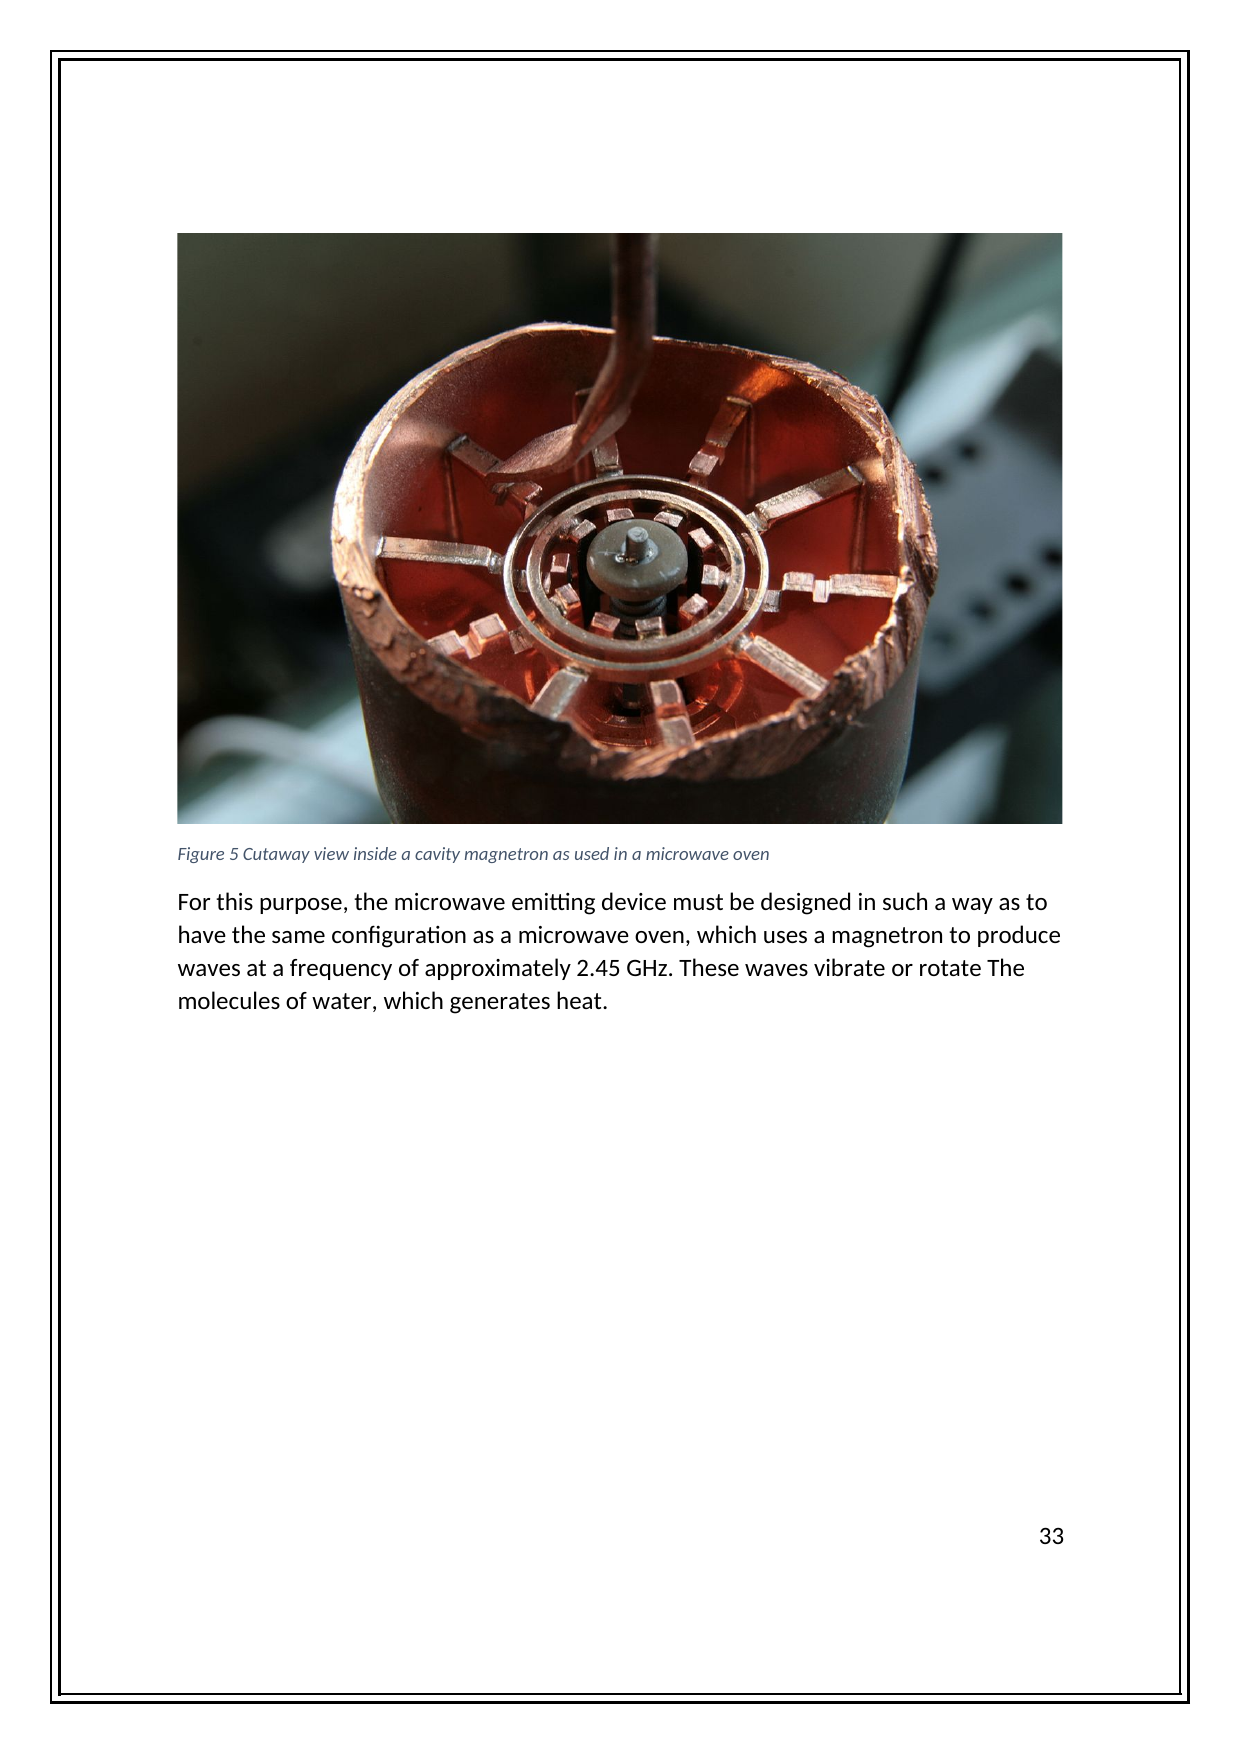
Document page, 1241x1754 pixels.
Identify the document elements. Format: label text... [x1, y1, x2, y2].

picture [177, 233, 1063, 824]
text Figure 5 Cutaway view inside a cavity magnetron as used in a microwave oven [177, 842, 1063, 865]
text For this purpose, the microwave emitting device must be designed in such a way as to have the same configuration as a microwave oven, which uses a magnetron to produce waves at a frequency of approximately 2.45 GHz. These waves vibrate or rotate The molecules of water, which generates heat. [177, 886, 1063, 1016]
